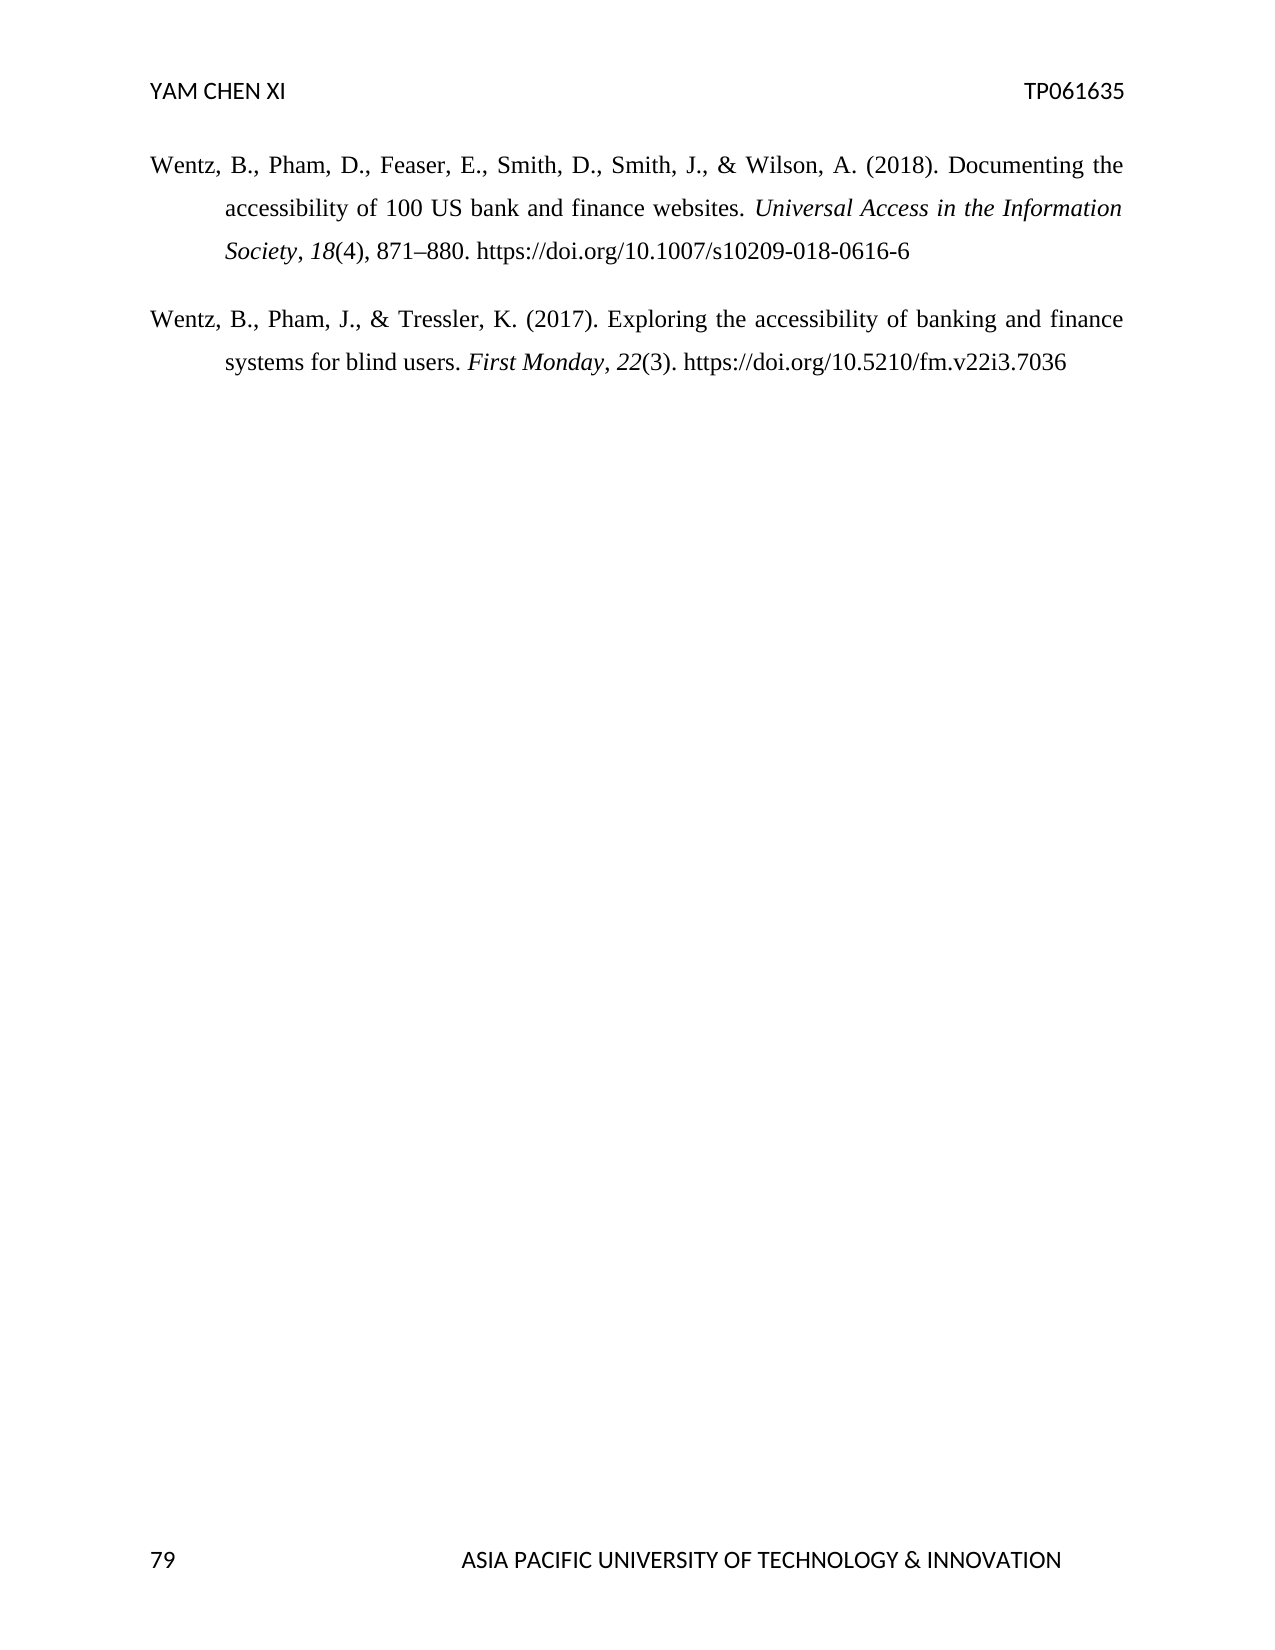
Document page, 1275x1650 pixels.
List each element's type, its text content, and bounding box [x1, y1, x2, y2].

text Wentz, B., Pham, J., & Tressler, K. (2017). Exploring the accessibility of banking and finance systems for blind users. First Monday, 22(3). https://doi.org/10.5210/fm.v22i3.7036 [150, 304, 1125, 376]
text Wentz, B., Pham, D., Feaser, E., Smith, D., Smith, J., & Wilson, A. (2018). Documenting the accessibility of 100 US bank and finance websites. Universal Access in the Information Society, 18(4), 871–880. https://doi.org/10.1007/s10209-018-0616-6 [150, 150, 1125, 265]
